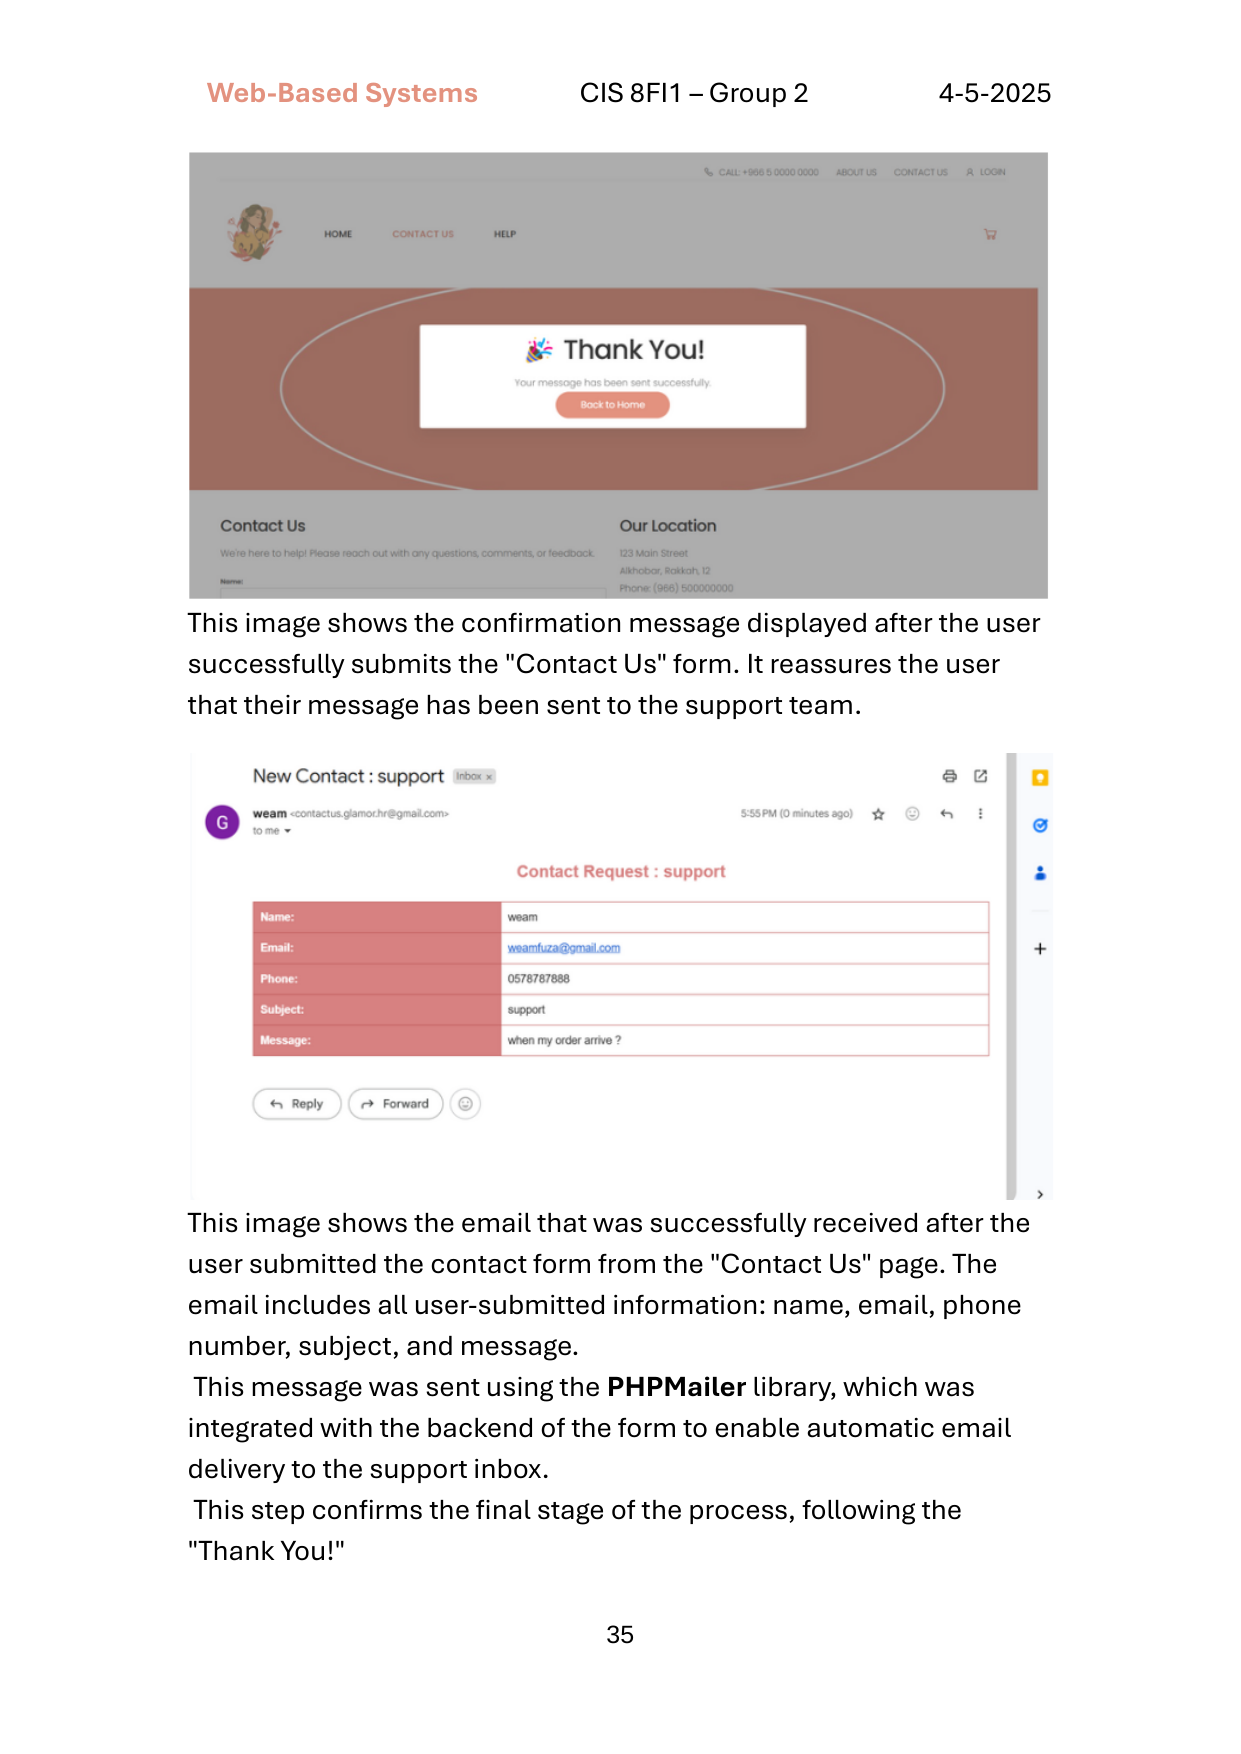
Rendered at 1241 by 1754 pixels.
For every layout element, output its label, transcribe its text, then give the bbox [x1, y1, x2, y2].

text This image shows the confirmation message displayed after the user successfully submits the "Contact Us" form. It reassures the user that their message has been sent to the support team. [187, 600, 1053, 723]
picture [187, 150, 1054, 600]
picture [187, 753, 1054, 1200]
text This image shows the email that was successfully received after the user submitted the contact form from the "Contact Us" page. The email includes all user-submitted information: name, email, phone number, subject, and message. This message was sent using the PHPMailer library, which was integrated with the backend of the form to enable automatic email delivery to the support inbox. This step confirms the final stage of the process, following the "Thank You!" [187, 1200, 1053, 1568]
